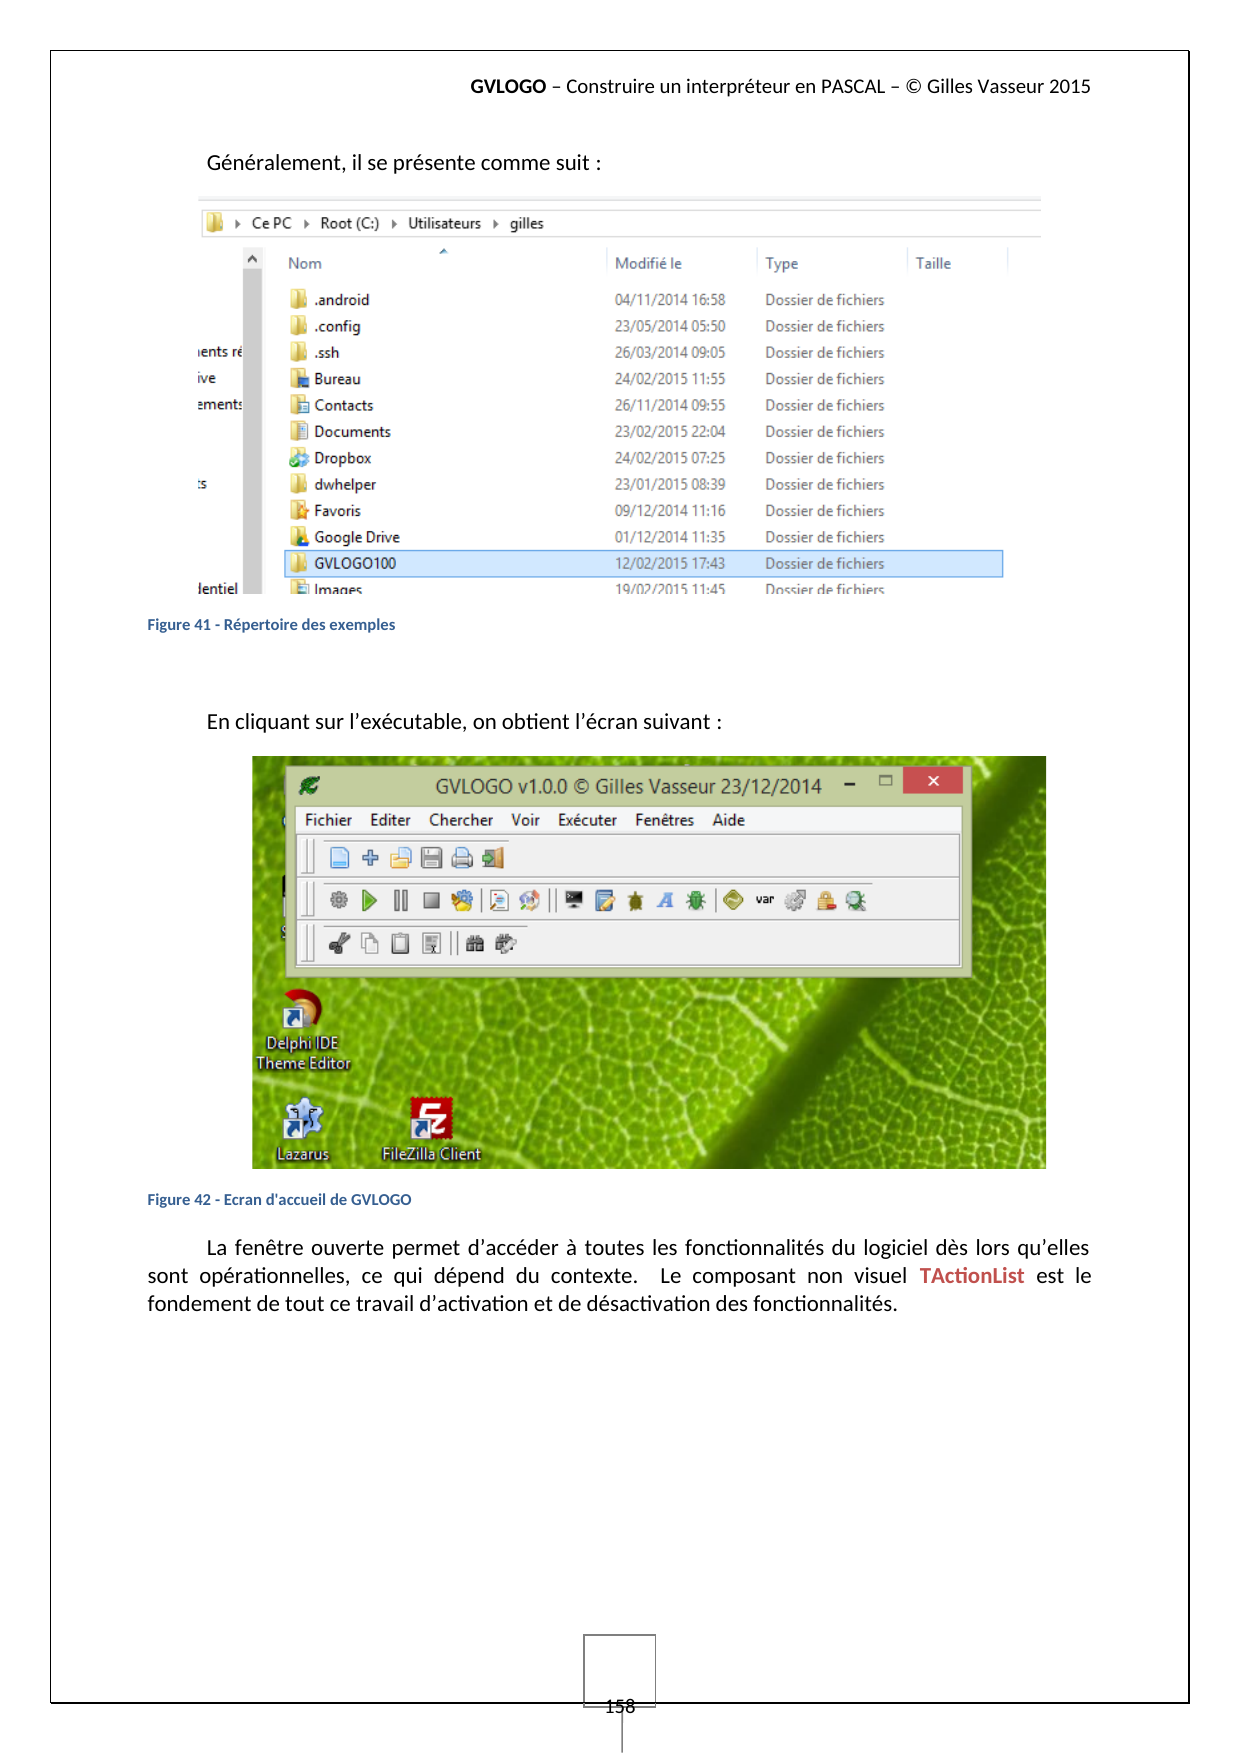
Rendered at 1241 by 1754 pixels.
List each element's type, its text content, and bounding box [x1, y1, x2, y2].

text La fenêtre ouverte permet d’accéder à toutes les fonctionnalités du logiciel dès lors qu’elles sont opérationnelles, ce qui dépend du contexte. Le composant non visuel TActionList est le fondement de tout ce travail d’activation et de désactivation des fonctionnalités. [147, 1233, 1092, 1317]
picture [252, 756, 1047, 1169]
picture [198, 196, 1041, 594]
text Figure - Répertoire des exemples [147, 614, 1092, 634]
text Généralement, il se présente comme suit : [147, 148, 1092, 176]
text En cliquant sur l’exécutable, on obtient l’écran suivant : [147, 707, 1092, 735]
text Figure - Ecran d'accueil de GVLOGO [147, 1189, 1092, 1209]
